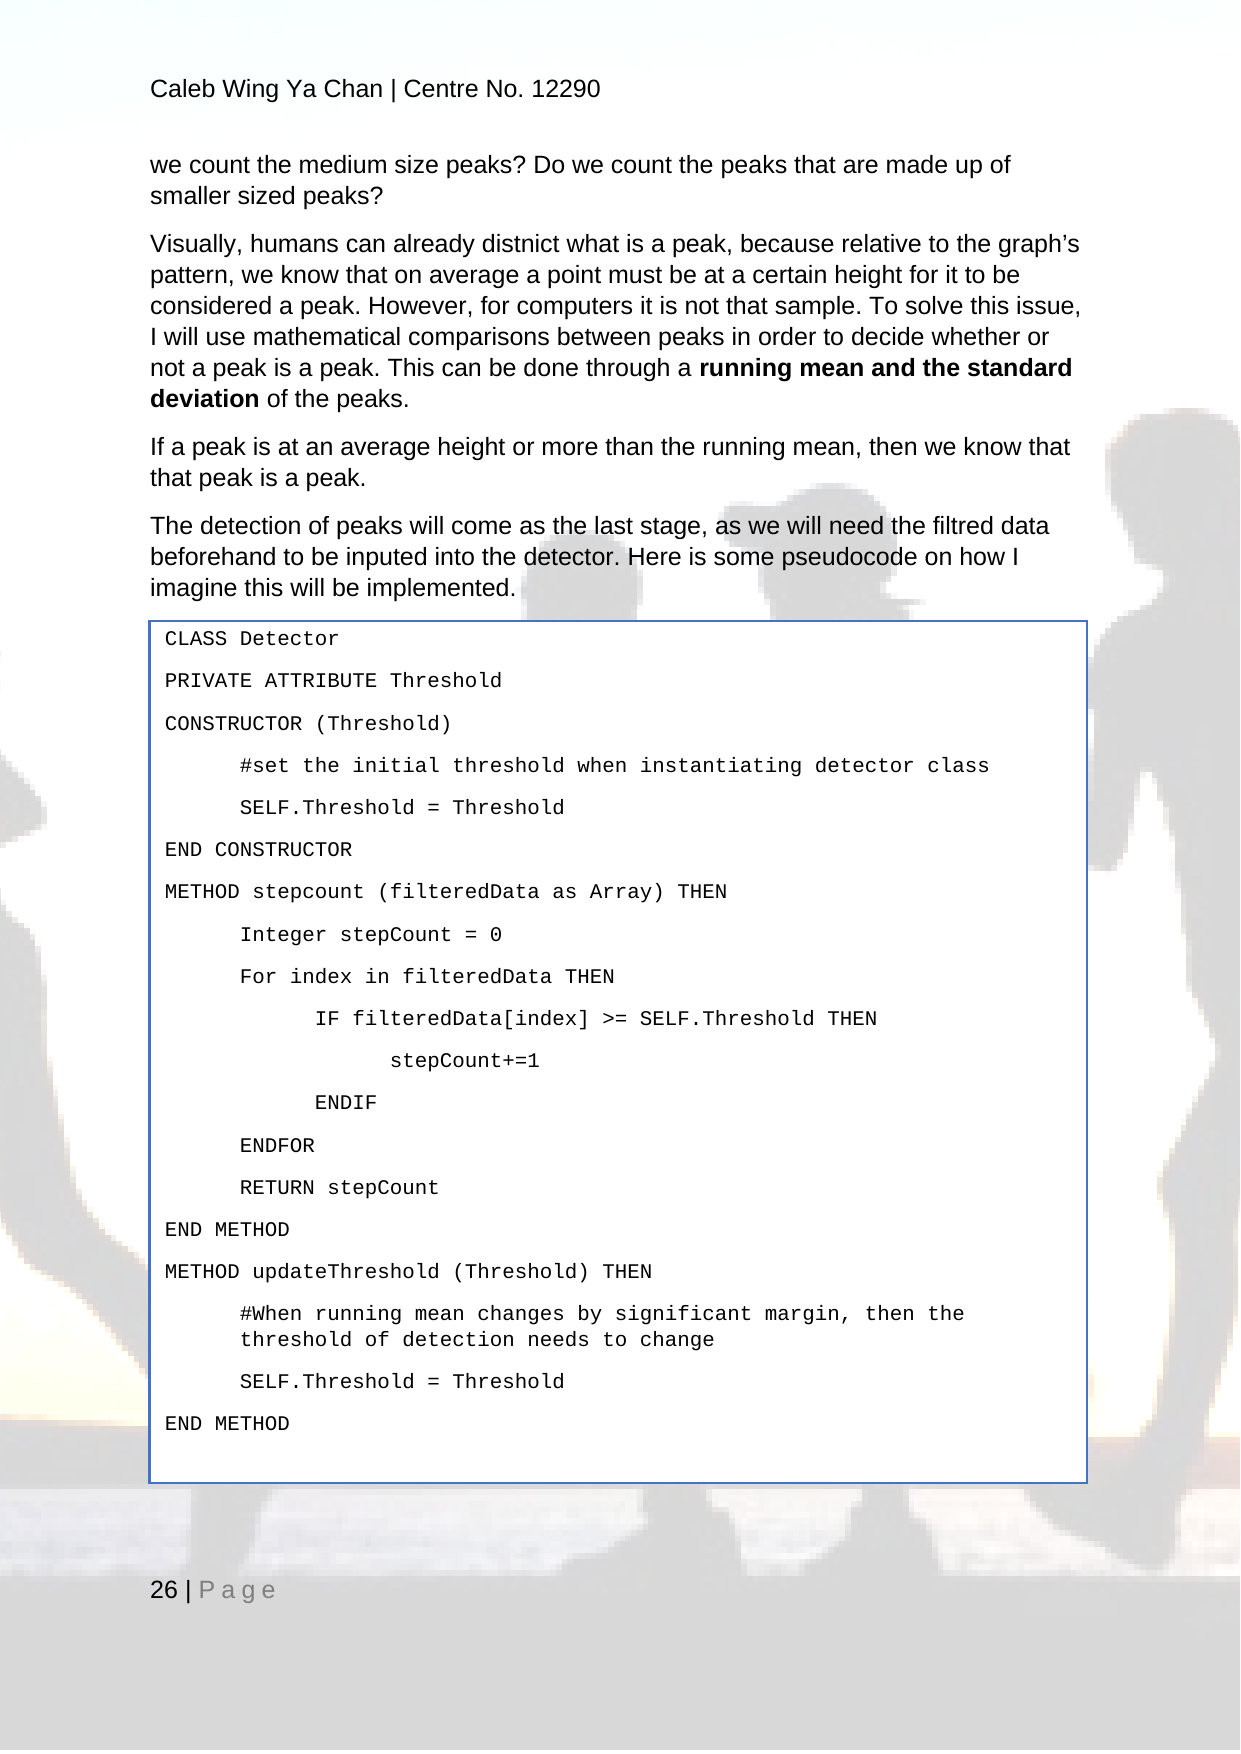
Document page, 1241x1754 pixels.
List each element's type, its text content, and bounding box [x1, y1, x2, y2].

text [150, 150, 1090, 210]
text If a peak is at an average height or more than the running mean, then we know that that peak is a peak. [150, 432, 1090, 492]
text Visually, humans can already distnict what is a peak, because relative to the graph’s pattern, we know that on average a point must be at a certain height for it to be considered a peak. However, for computers it is not that sample. To solve this issue, I will use mathematical comparisons between peaks in order to decide whether or not a peak is a peak. This can be done through a running mean and the standard deviation of the peaks. [150, 229, 1090, 413]
text The detection of peaks will come as the last stage, as we will need the filtred data beforehand to be inputed into the detector. Here is some pseudocode on how I imagine this will be implemented. [150, 511, 1090, 601]
